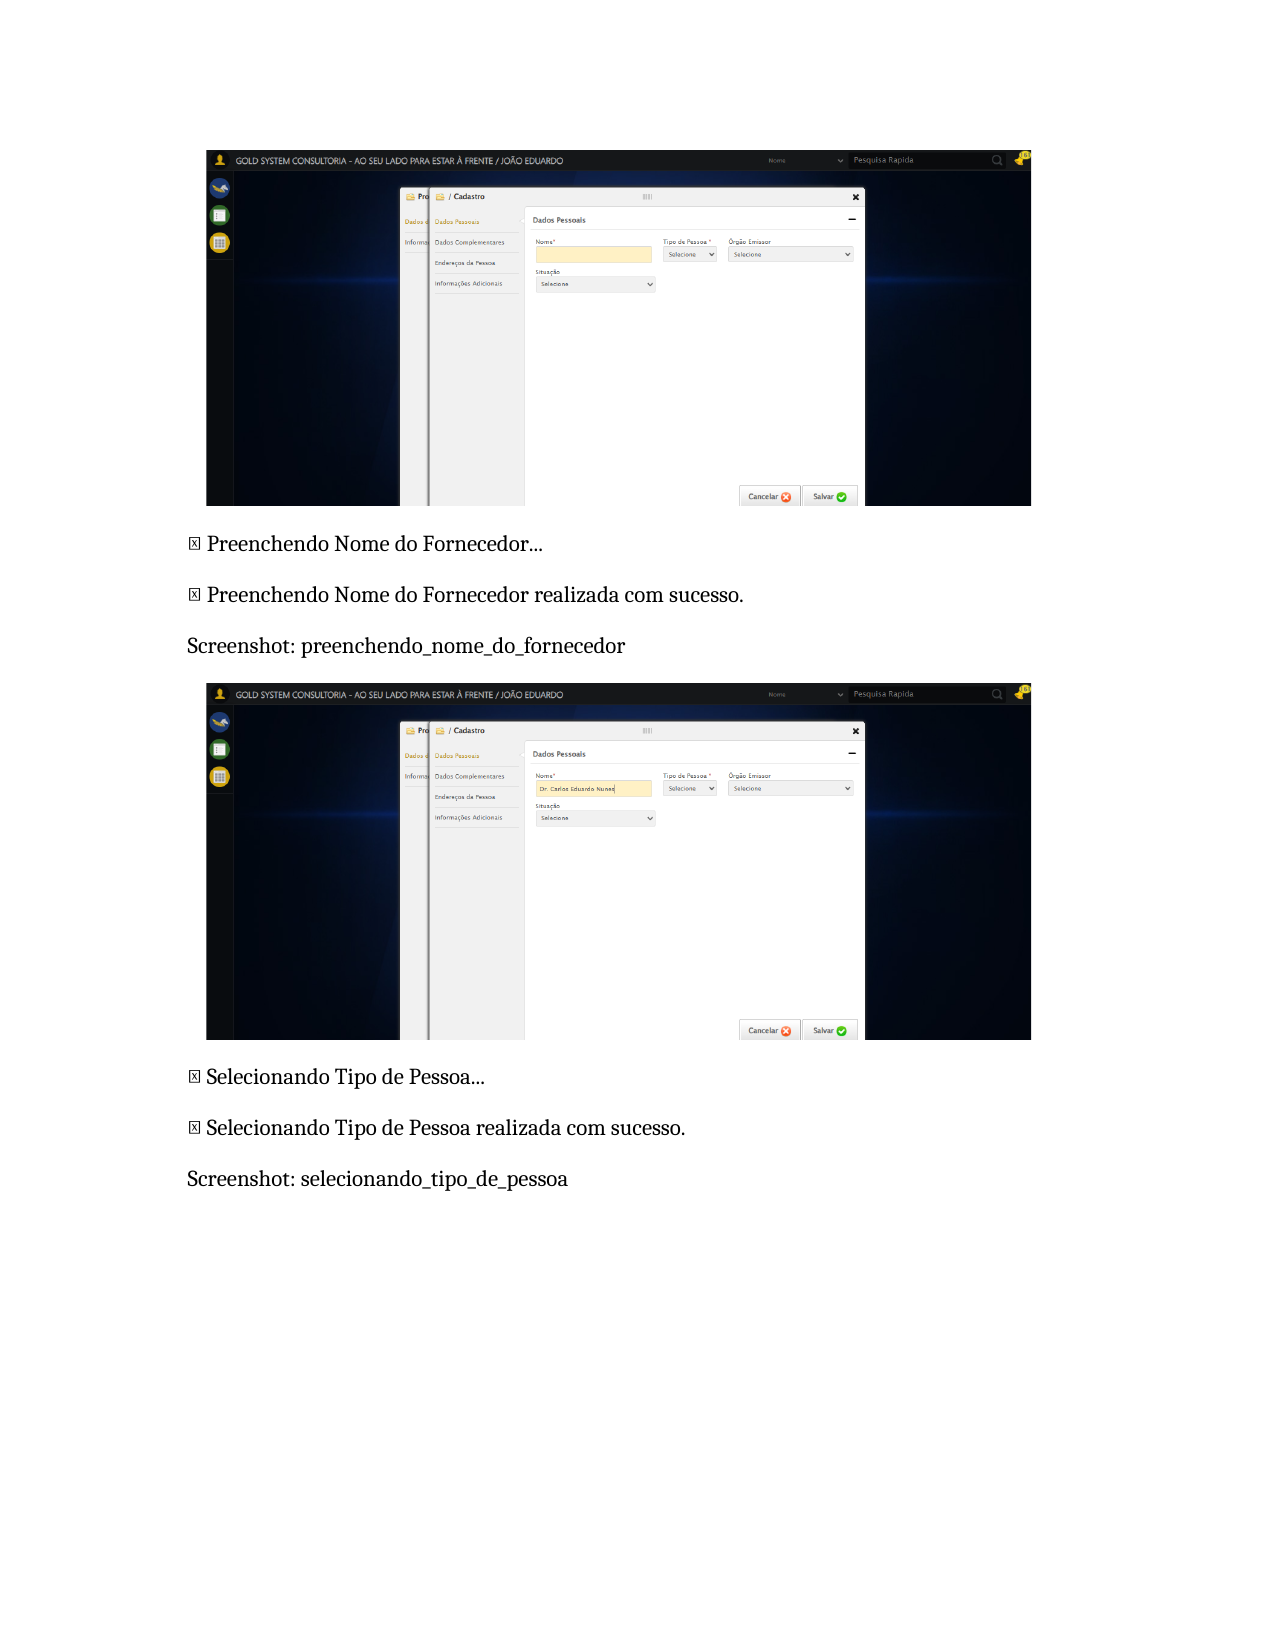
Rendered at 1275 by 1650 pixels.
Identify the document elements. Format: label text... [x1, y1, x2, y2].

text 🔄 Preenchendo Nome do Fornecedor... [187, 530, 1087, 557]
text ✅ Preenchendo Nome do Fornecedor realizada com sucesso. [187, 581, 1087, 608]
picture [206, 150, 1032, 506]
picture [206, 683, 1032, 1040]
text ✅ Selecionando Tipo de Pessoa realizada com sucesso. [187, 1115, 1087, 1141]
text 🔄 Selecionando Tipo de Pessoa... [187, 1064, 1087, 1090]
text Screenshot: selecionando_tipo_de_pessoa [187, 1166, 1087, 1192]
text Screenshot: preenchendo_nome_do_fornecedor [187, 632, 1087, 659]
